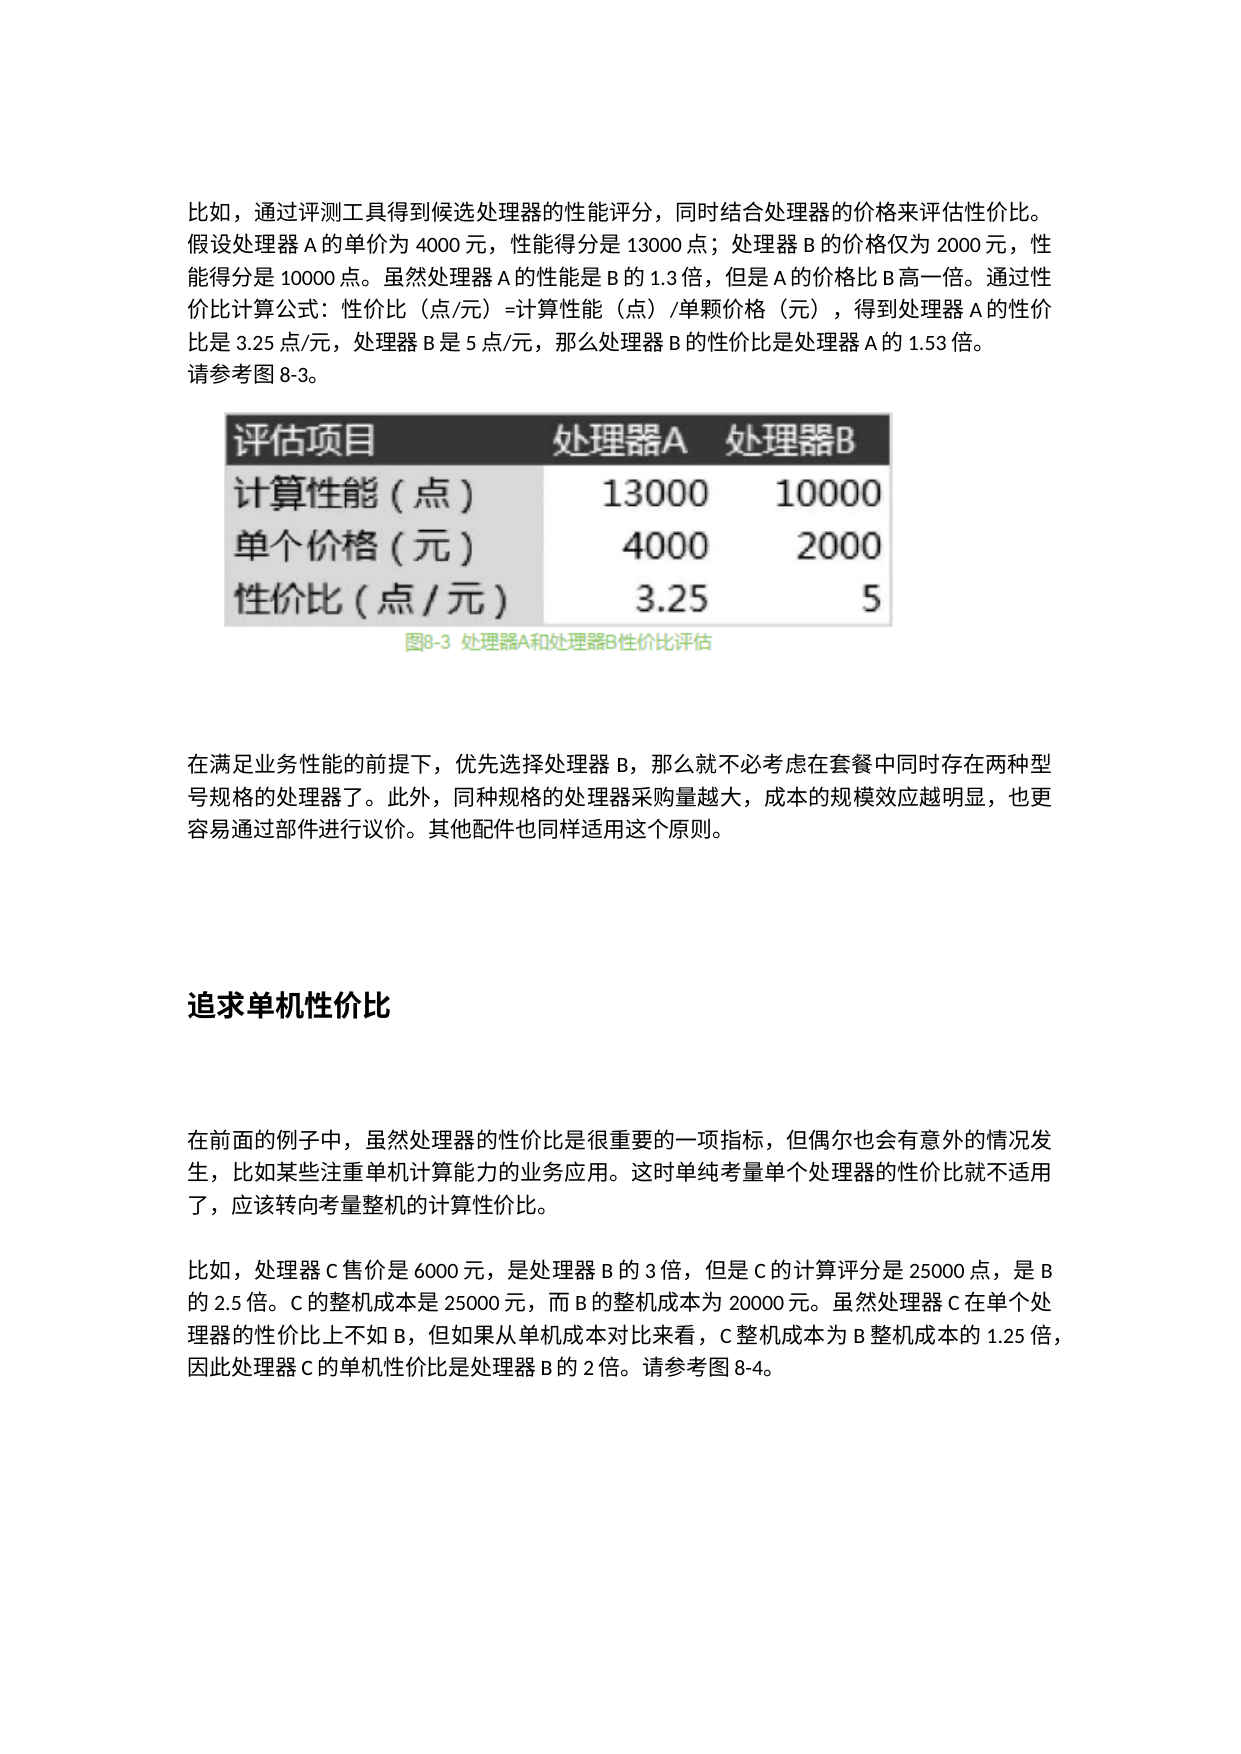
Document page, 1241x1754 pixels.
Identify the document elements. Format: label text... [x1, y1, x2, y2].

text 请参考图8-3。 [187, 357, 1053, 389]
text 在前面的例子中，虽然处理器的性价比是很重要的一项指标，但偶尔也会有意外的情况发生，比如某些注重单机计算能力的业务应用。这时单纯考量单个处理器的性价比就不适用了，应该转向考量整机的计算性价比。 [187, 1122, 1053, 1220]
picture [187, 389, 918, 671]
text 在满足业务性能的前提下，优先选择处理器B，那么就不必考虑在套餐中同时存在两种型号规格的处理器了。此外，同种规格的处理器采购量越大，成本的规模效应越明显，也更容易通过部件进行议价。其他配件也同样适用这个原则。 [187, 747, 1053, 844]
text 比如，处理器C售价是6000元，是处理器B的3倍，但是C的计算评分是25000点，是B的2.5倍。C的整机成本是25000元，而B的整机成本为20000元。虽然处理器C在单个处理器的性价比上不如B，但如果从单机成本对比来看，C整机成本为B整机成本的1.25倍，因此处理器C的单机性价比是处理器B的2倍。请参考图8-4。 [187, 1252, 1053, 1382]
text 比如，通过评测工具得到候选处理器的性能评分，同时结合处理器的价格来评估性价比。假设处理器A的单价为4000元，性能得分是13000点；处理器B的价格仅为2000元，性能得分是10000点。虽然处理器A的性能是B的1.3倍，但是A的价格比B高一倍。通过性价比计算公式：性价比（点/元）=计算性能（点）/单颗价格（元），得到处理器A的性价比是3.25点/元，处理器B是5点/元，那么处理器B的性价比是处理器A的1.53倍。 [187, 194, 1053, 357]
subtitle 追求单机性价比 [187, 971, 1053, 1036]
